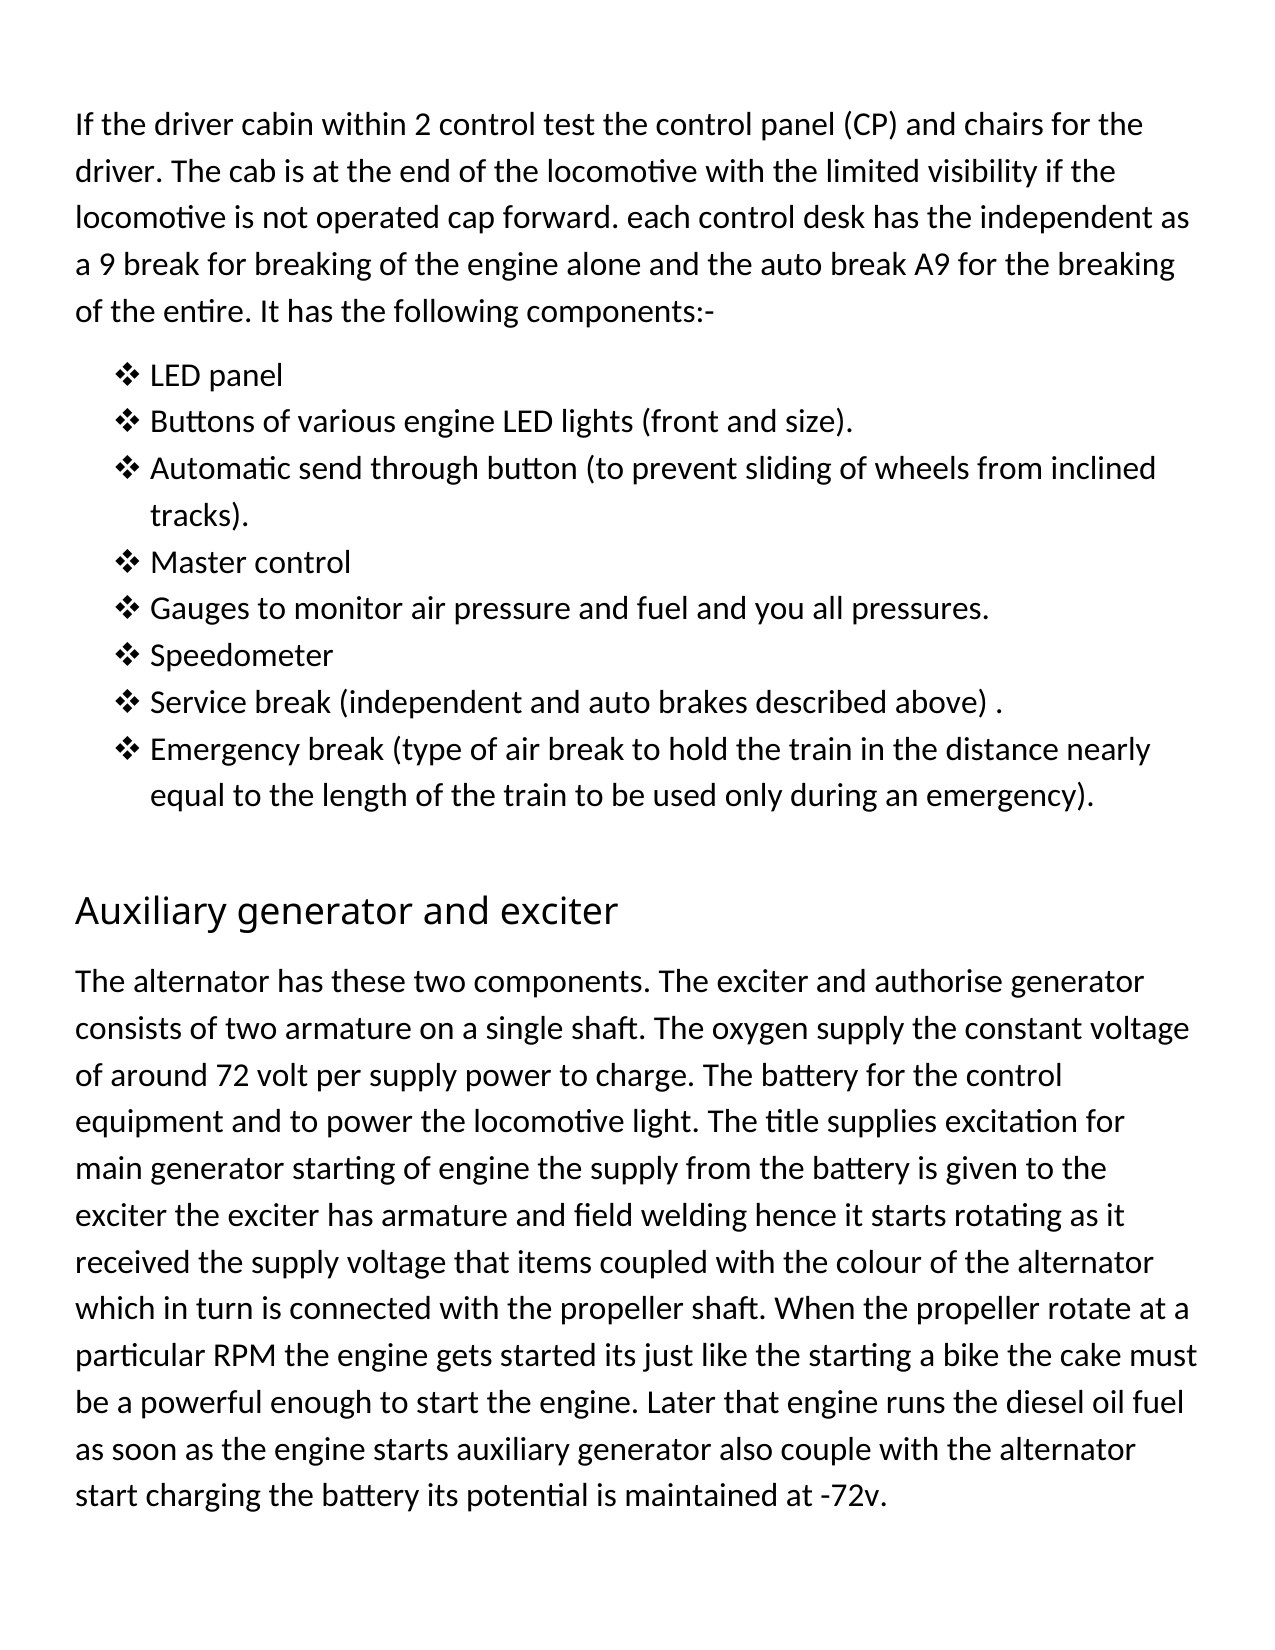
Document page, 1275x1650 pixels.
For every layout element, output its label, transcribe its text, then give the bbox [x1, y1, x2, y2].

text Auxiliary generator and exciter [75, 885, 1200, 936]
text The alternator has these two components. The exciter and authorise generator consists of two armature on a single shaft. The oxygen supply the constant voltage of around 72 volt per supply power to charge. The battery for the control equipment and to power the locomotive light. The title supplies excitation for main generator starting of engine the supply from the battery is given to the exciter the exciter has armature and field welding hence it starts rotating as it received the supply voltage that items coupled with the colour of the alternator which in turn is connected with the propeller shaft. When the propeller rotate at a particular RPM the engine gets started its just like the starting a bike the cake must be a powerful enough to start the engine. Later that engine runs the diesel oil fuel as soon as the engine starts auxiliary generator also couple with the alternator start charging the battery its potential is maintained at -72v. [75, 960, 1200, 1515]
list Buttons of various engine LED lights (front and size). [112, 400, 1200, 441]
list Emergency break (type of air break to hold the train in the distance nearly equal to the length of the train to be used only during an emergency). [112, 728, 1200, 815]
text If the driver cabin within 2 control test the control panel (CP) and chairs for the driver. The cab is at the end of the locomotive with the limited visibility if the locomotive is not operated cap forward. each control desk has the independent as a 9 break for breaking of the engine alone and the auto break A9 for the breaking of the entire. It has the following components:- [75, 103, 1200, 331]
list Speedometer [112, 634, 1200, 675]
list Automatic send through button (to prevent sliding of wheels from inclined tracks). [112, 447, 1200, 534]
list Gauges to monitor air pressure and fuel and you all pressures. [112, 587, 1200, 628]
list Service break (independent and auto brakes described above) . [112, 681, 1200, 722]
list LED panel [112, 353, 1200, 394]
list Master control [112, 541, 1200, 581]
